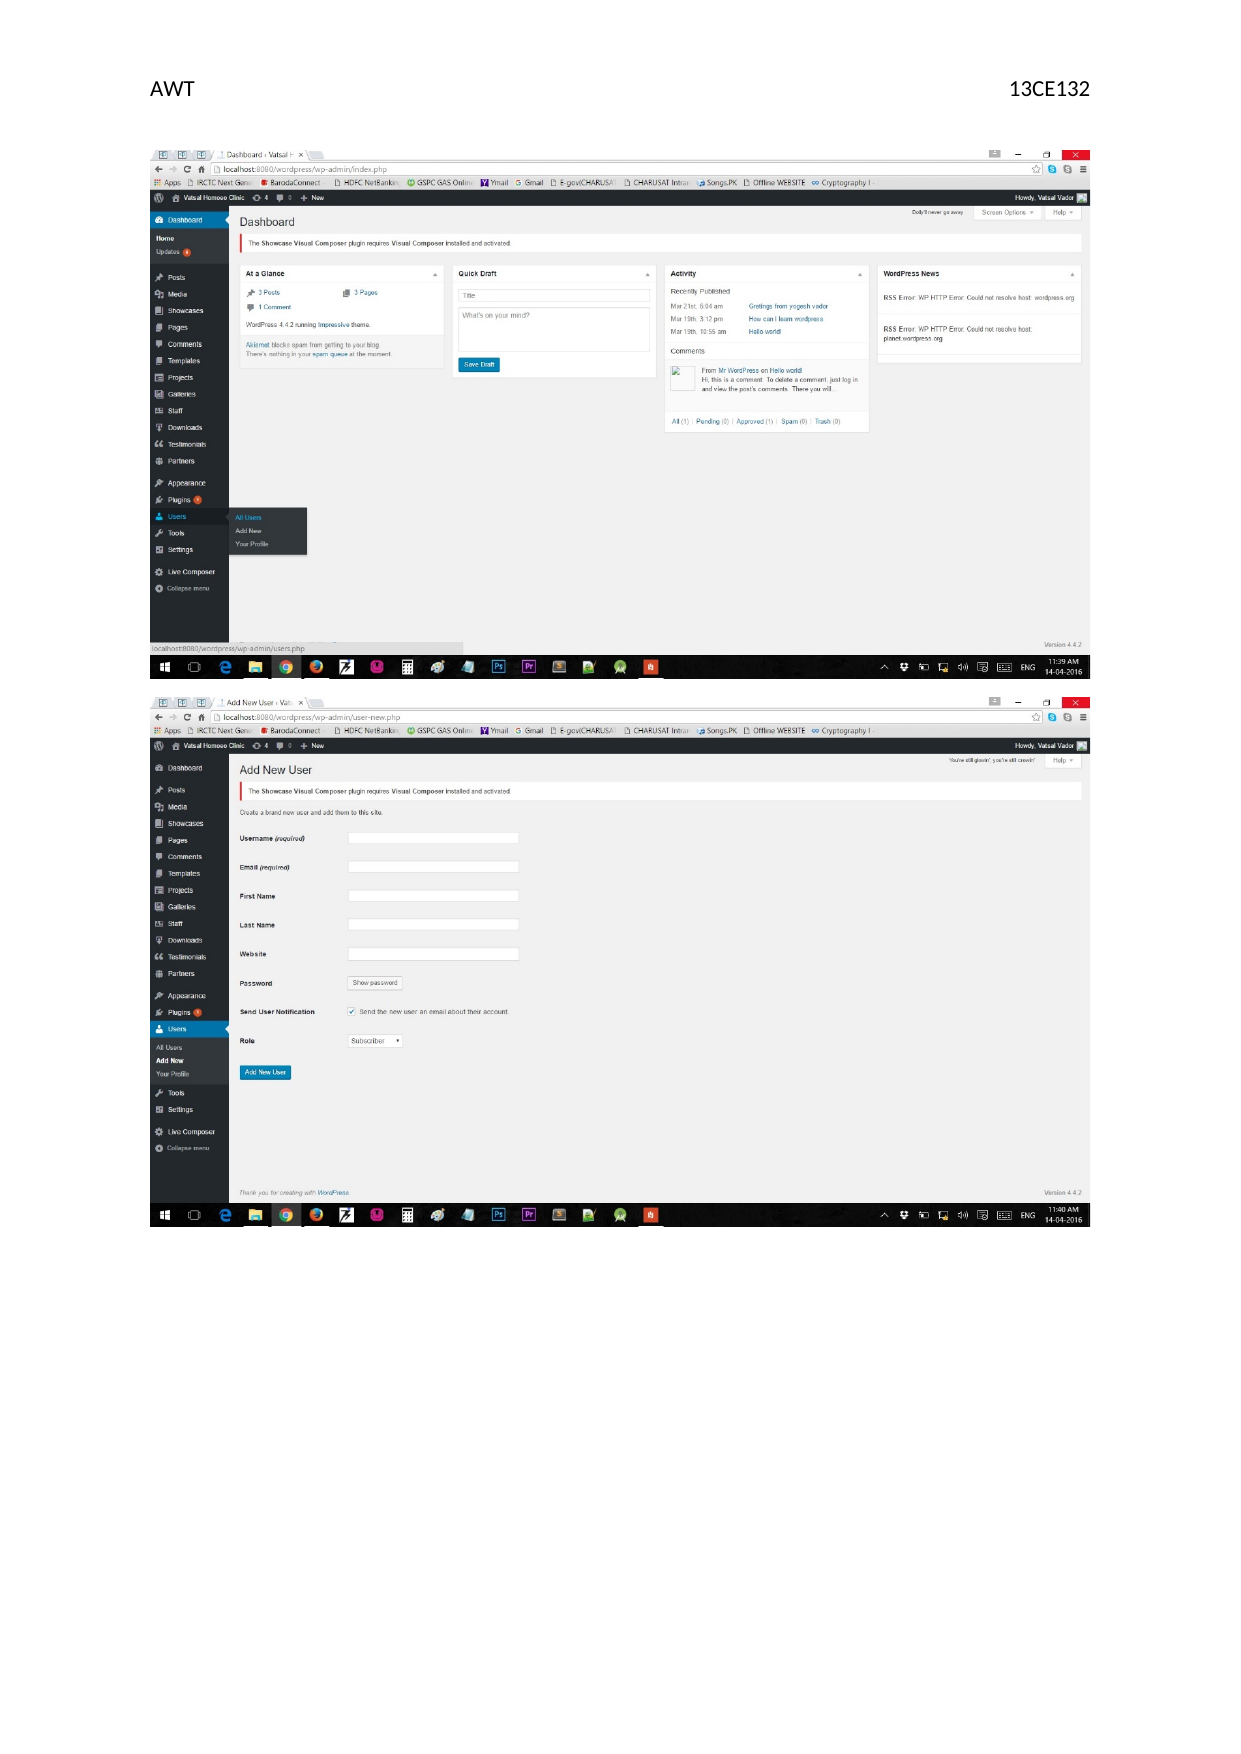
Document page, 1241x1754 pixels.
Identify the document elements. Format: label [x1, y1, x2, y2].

picture [169, 1027, 186, 1031]
picture [169, 218, 202, 223]
picture [155, 217, 163, 223]
picture [150, 697, 1091, 1227]
picture [156, 1026, 163, 1033]
picture [150, 150, 1091, 679]
